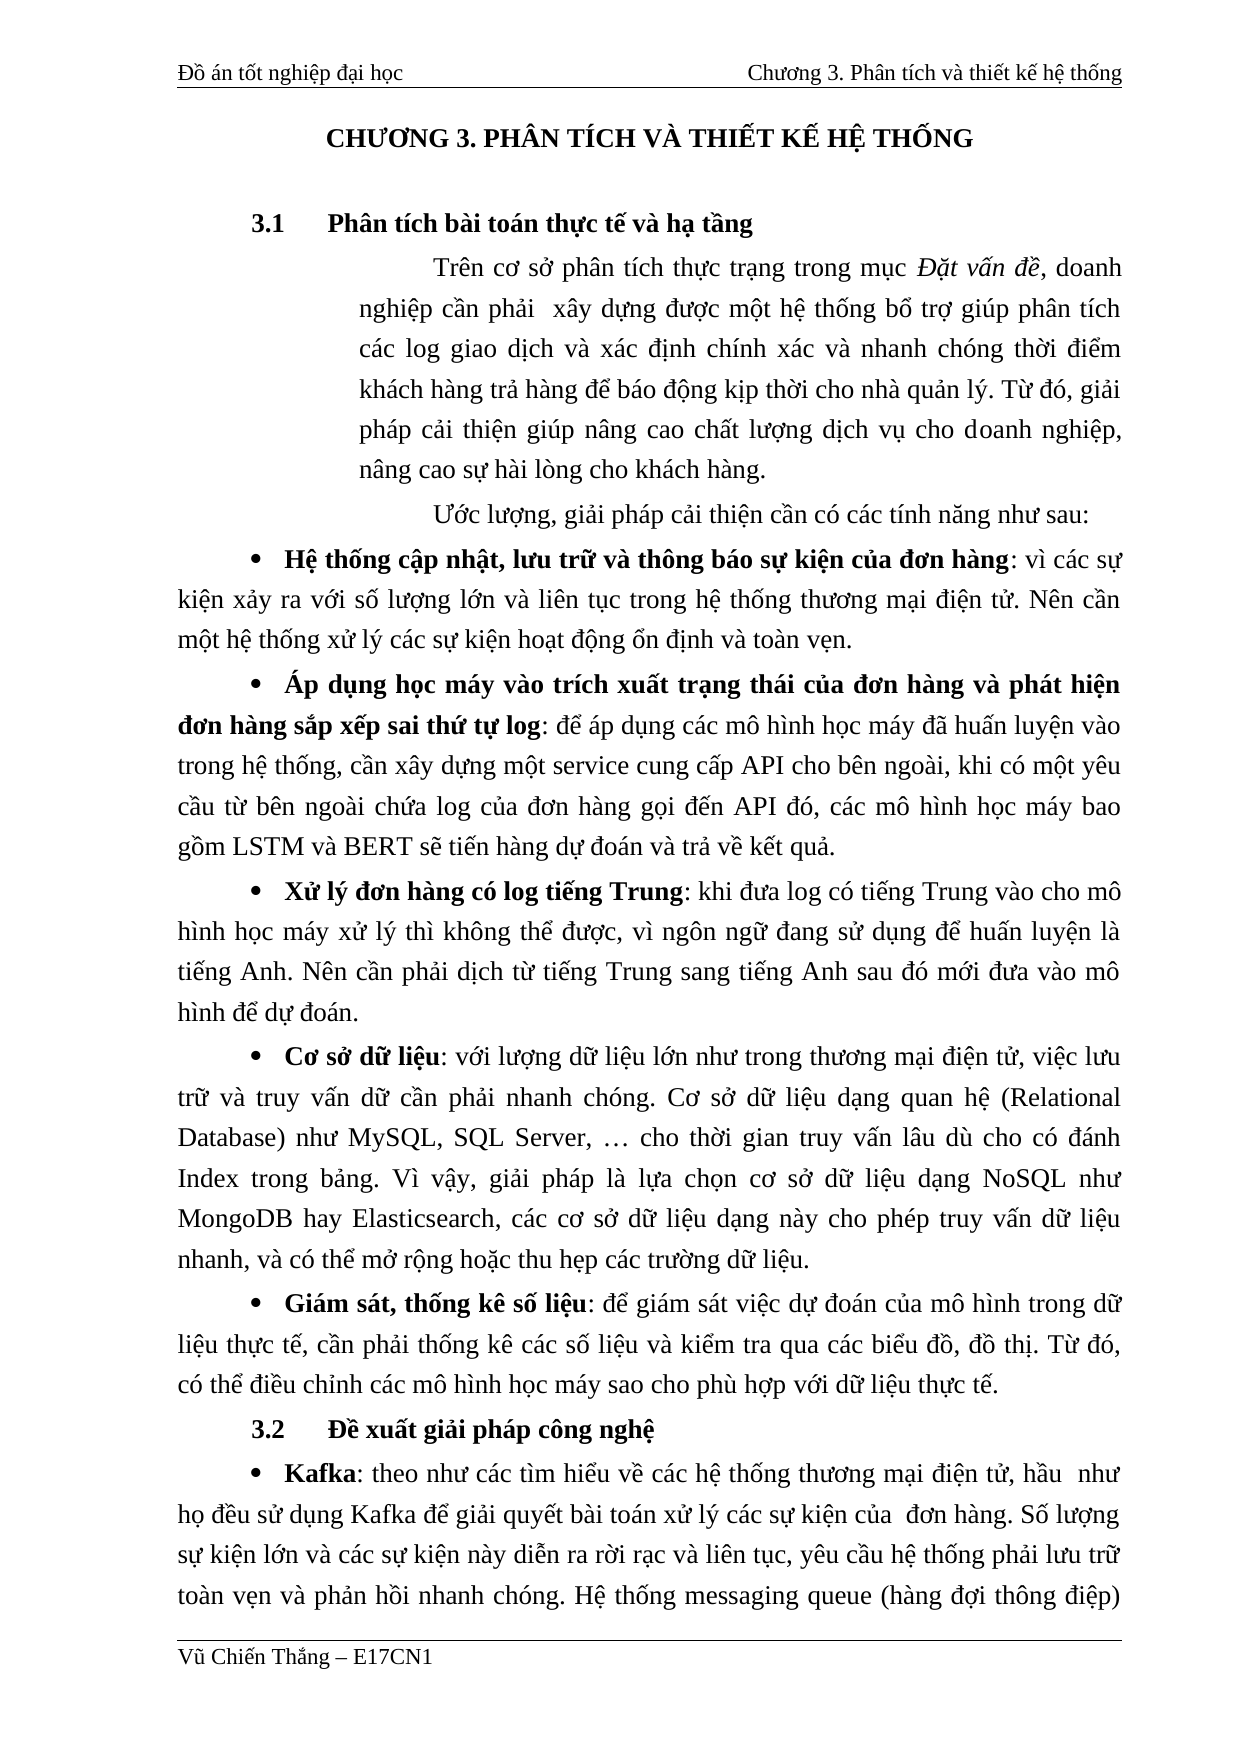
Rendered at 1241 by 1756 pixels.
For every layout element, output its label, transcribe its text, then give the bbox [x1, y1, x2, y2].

subtitle Phân tích bài toán thực tế và hạ tầng [177, 207, 1122, 238]
text Trên cơ sở phân tích thực trạng trong mục Đặt vấn đề, doanh nghiệp cần phải xây dựng được một hệ thống bổ trợ giúp phân tích các log giao dịch và xác định chính xác và nhanh chóng thời điểm khách hàng trả hàng để báo động kịp thời cho nhà quản lý. Từ đó, giải pháp cải thiện giúp nâng cao chất lượng dịch vụ cho doanh nghiệp, nâng cao sự hài lòng cho khách hàng. [359, 251, 1122, 485]
text Ước lượng, giải pháp cải thiện cần có các tính năng như sau: [359, 498, 1122, 529]
list Áp dụng học máy vào trích xuất trạng thái của đơn hàng và phát hiện đơn hàng sắp xếp sai thứ tự log: để áp dụng các mô hình học máy đã huấn luyện vào trong hệ thống, cần xây dựng một service cung cấp API cho bên ngoài, khi có một yêu cầu từ bên ngoài chứa log của đơn hàng gọi đến API đó, các mô hình học máy bao gồm LSTM và BERT sẽ tiến hàng dự đoán và trả về kết quả. [177, 668, 1122, 861]
list Hệ thống cập nhật, lưu trữ và thông báo sự kiện của đơn hàng: vì các sự kiện xảy ra với số lượng lớn và liên tục trong hệ thống thương mại điện tử. Nên cần một hệ thống xử lý các sự kiện hoạt động ổn định và toàn vẹn. [177, 543, 1122, 655]
list Xử lý đơn hàng có log tiếng Trung: khi đưa log có tiếng Trung vào cho mô hình học máy xử lý thì không thể được, vì ngôn ngữ đang sử dụng để huấn luyện là tiếng Anh. Nên cần phải dịch từ tiếng Trung sang tiếng Anh sau đó mới đưa vào mô hình để dự đoán. [177, 874, 1122, 1027]
list Cơ sở dữ liệu: với lượng dữ liệu lớn như trong thương mại điện tử, việc lưu trữ và truy vấn dữ cần phải nhanh chóng. Cơ sở dữ liệu dạng quan hệ (Relational Database) như MySQL, SQL Server, … cho thời gian truy vấn lâu dù cho có đánh Index trong bảng. Vì vậy, giải pháp là lựa chọn cơ sở dữ liệu dạng NoSQL như MongoDB hay Elasticsearch, các cơ sở dữ liệu dạng này cho phép truy vấn dữ liệu nhanh, và có thể mở rộng hoặc thu hẹp các trường dữ liệu. [177, 1041, 1122, 1274]
list Giám sát, thống kê số liệu: để giám sát việc dự đoán của mô hình trong dữ liệu thực tế, cần phải thống kê các số liệu và kiểm tra qua các biểu đồ, đồ thị. Từ đó, có thể điều chỉnh các mô hình học máy sao cho phù hợp với dữ liệu thực tế. [177, 1287, 1122, 1399]
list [177, 1457, 1122, 1610]
subtitle Đề xuất giải pháp công nghệ [177, 1413, 1122, 1444]
subtitle CHƯƠNG 3. PHÂN TÍCH VÀ THIẾT KẾ HỆ THỐNG [177, 122, 1122, 153]
